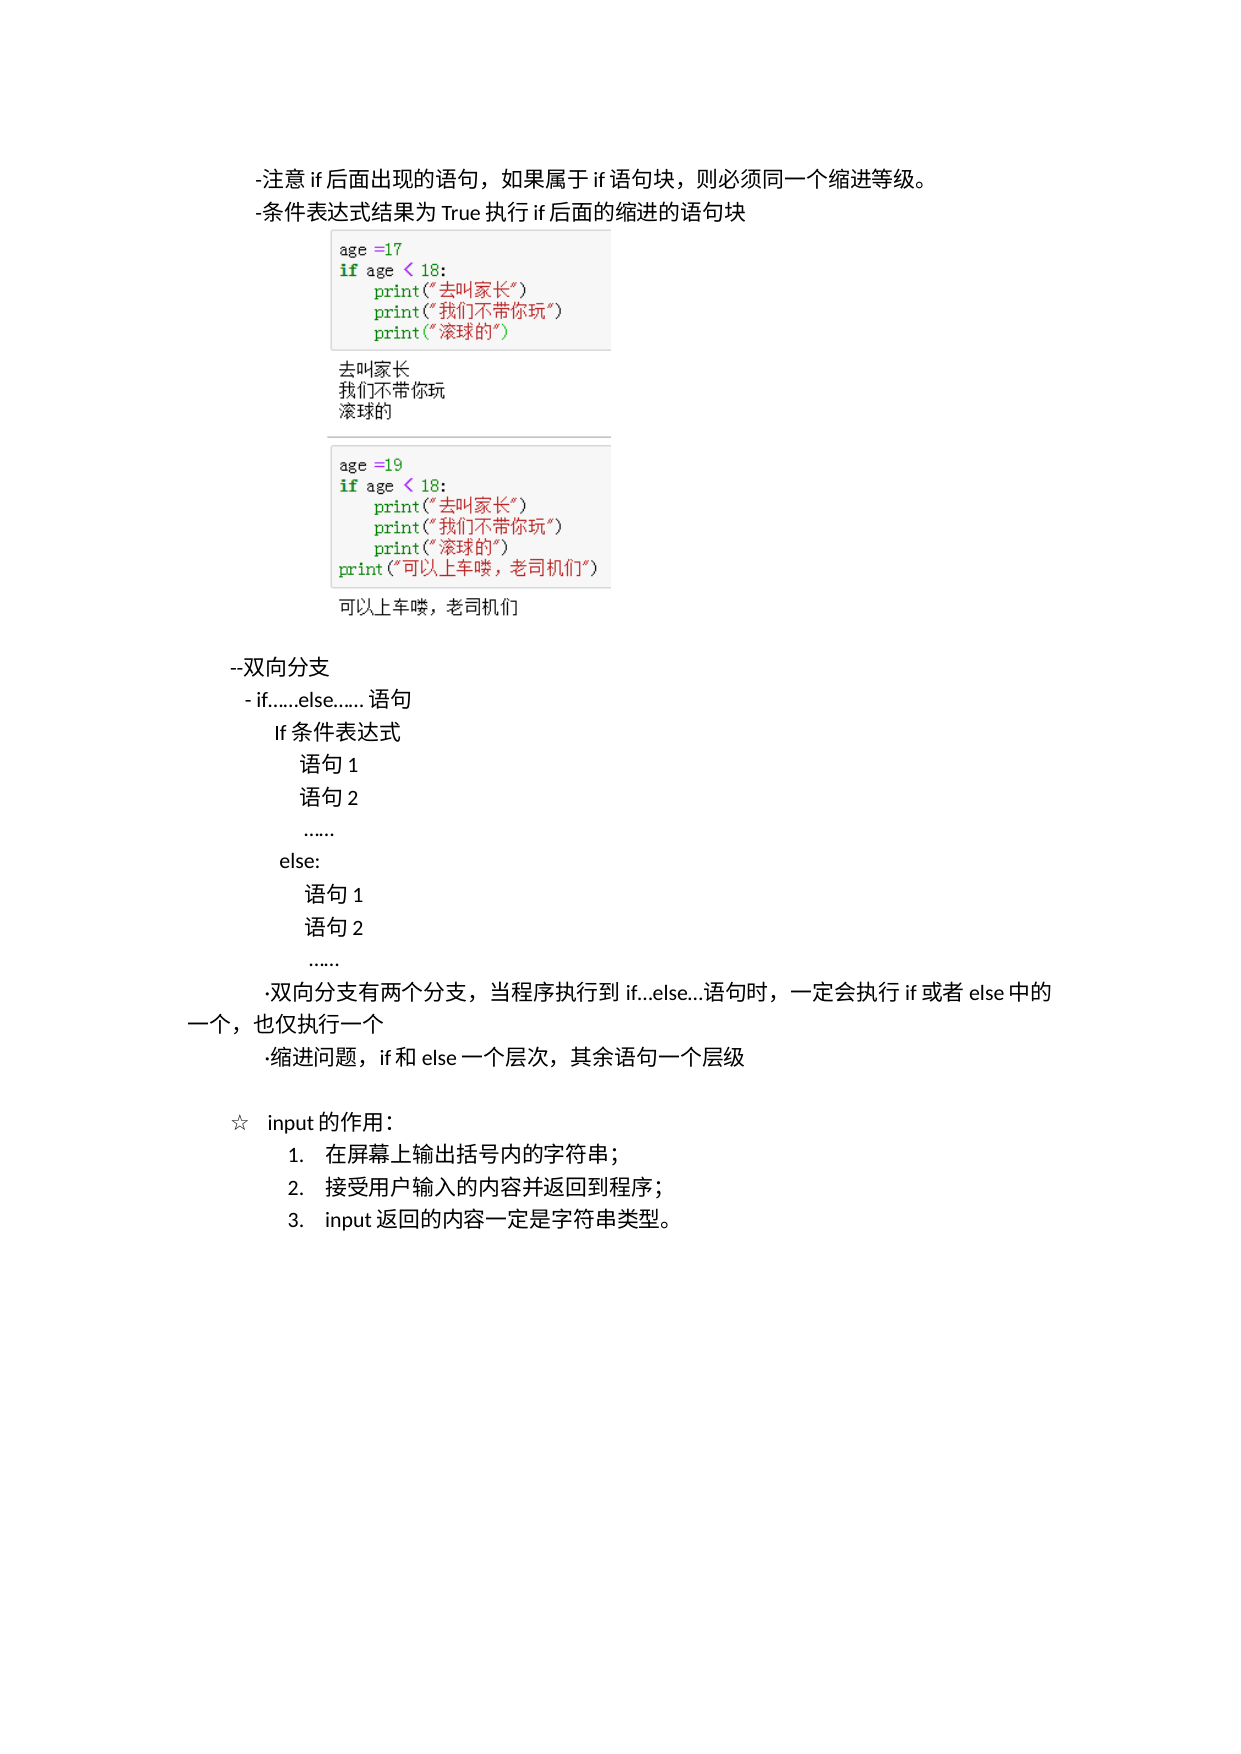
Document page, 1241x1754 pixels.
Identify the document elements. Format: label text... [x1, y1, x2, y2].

list input的作用： [230, 1104, 1053, 1137]
list input返回的内容一定是字符串类型。 [287, 1202, 1053, 1234]
list 在屏幕上输出括号内的字符串； [287, 1137, 1053, 1169]
text …… [187, 812, 1053, 844]
text 语句1 [187, 877, 1053, 909]
text If 条件表达式 [187, 714, 1053, 747]
text 语句2 [187, 909, 1053, 942]
text -注意if后面出现的语句，如果属于if语句块，则必须同一个缩进等级。 [187, 162, 1053, 194]
text ·双向分支有两个分支，当程序执行到if…else…语句时，一定会执行if或者else中的一个，也仅执行一个 [187, 974, 1053, 1039]
list 接受用户输入的内容并返回到程序； [287, 1169, 1053, 1202]
text else: [187, 844, 1053, 877]
text …… [187, 942, 1053, 974]
text 语句1 [187, 747, 1053, 779]
text --双向分支 [187, 649, 1053, 682]
text -条件表达式结果为True执行if后面的缩进的语句块 [187, 194, 1053, 227]
text 语句2 [187, 779, 1053, 812]
text - if……else…… 语句 [187, 682, 1053, 714]
picture [327, 227, 611, 624]
text ·缩进问题，if和else一个层次，其余语句一个层级 [187, 1039, 1053, 1072]
